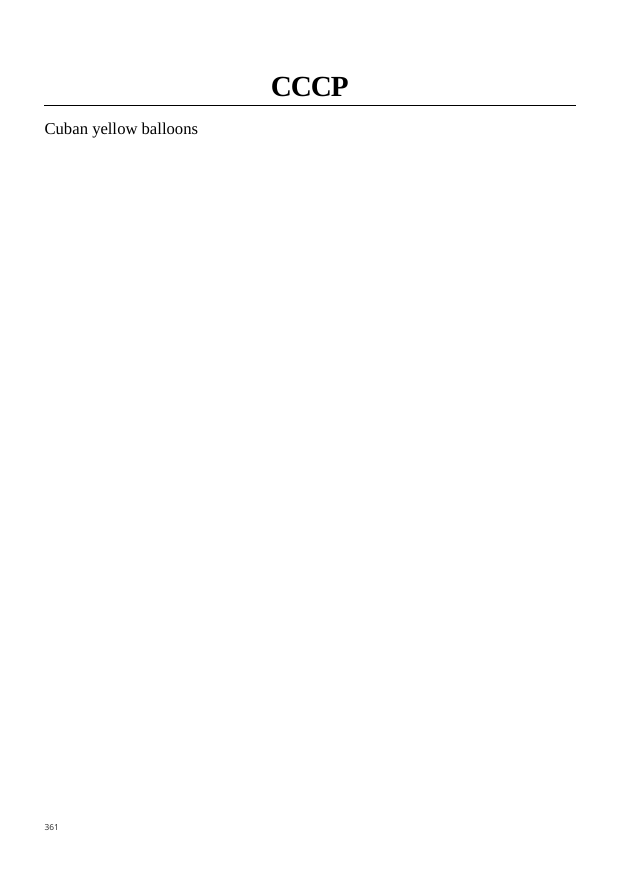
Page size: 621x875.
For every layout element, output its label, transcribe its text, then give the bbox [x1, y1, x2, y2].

subtitle CCCP [44, 69, 576, 105]
text Cuban yellow balloons [44, 118, 576, 138]
